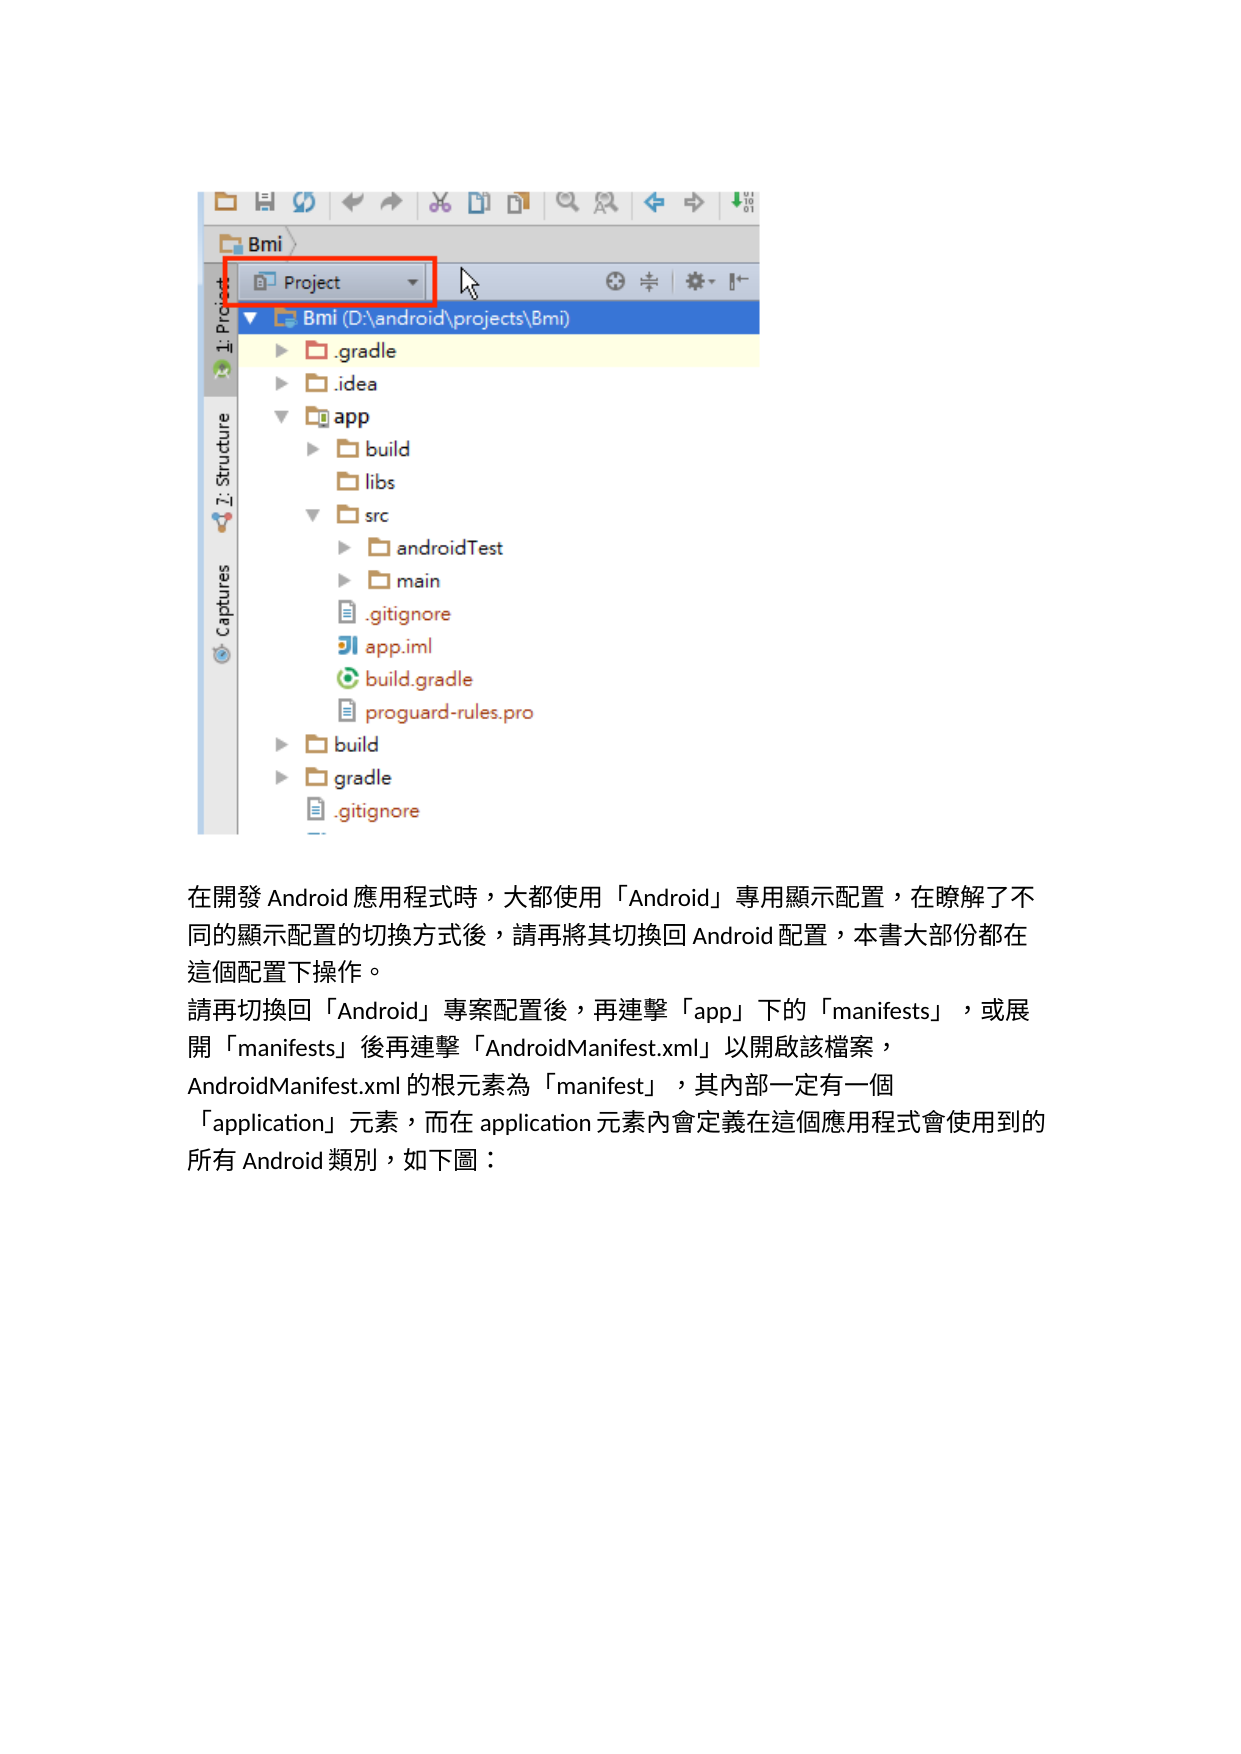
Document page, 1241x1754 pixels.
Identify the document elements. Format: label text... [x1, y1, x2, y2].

text 請再切換回「Android」專案配置後，再連擊「app」下的「manifests」，或展開「manifests」後再連擊「AndroidManifest.xml」以開啟該檔案，AndroidManifest.xml的根元素為「manifest」，其內部一定有一個「application」元素，而在application元素內會定義在這個應用程式會使用到的所有Android類別，如下圖： [187, 989, 1053, 1177]
text 在開發Android應用程式時，大都使用「Android」專用顯示配置，在瞭解了不同的顯示配置的切換方式後，請再將其切換回Android配置，本書大部份都在這個配置下操作。 [187, 877, 1053, 989]
picture [187, 175, 788, 866]
